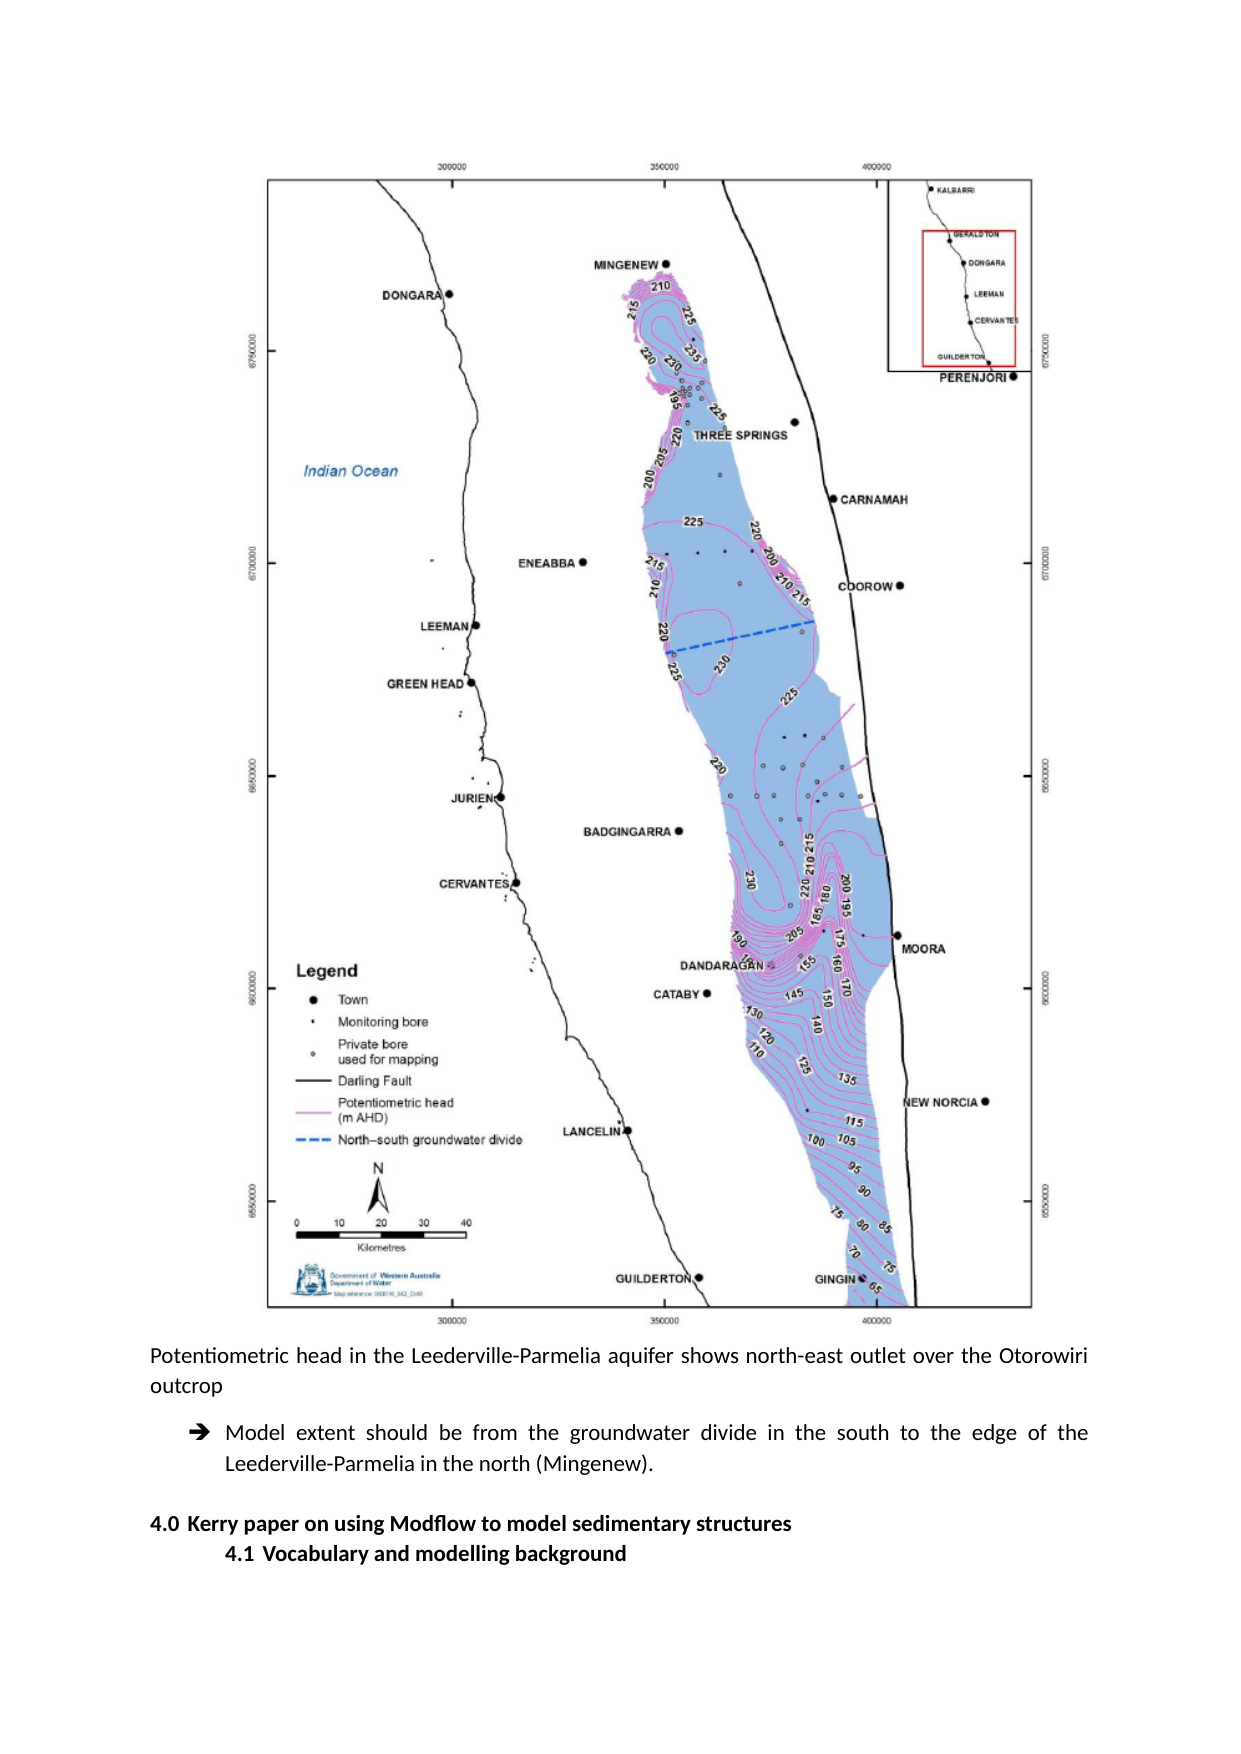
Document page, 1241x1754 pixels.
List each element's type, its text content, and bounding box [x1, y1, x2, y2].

list Vocabulary and modelling background [225, 1539, 1090, 1567]
list Kerry paper on using Modflow to model sedimentary structures [150, 1509, 1090, 1537]
list Model extent should be from the groundwater divide in the south to the edge of the Leederville-Parmelia in the north (Mingenew). [187, 1418, 1090, 1477]
text Potentiometric head in the Leederville-Parmelia aquifer shows north-east outlet over the Otorowiri outcrop [150, 1341, 1090, 1400]
picture [150, 150, 1091, 1340]
